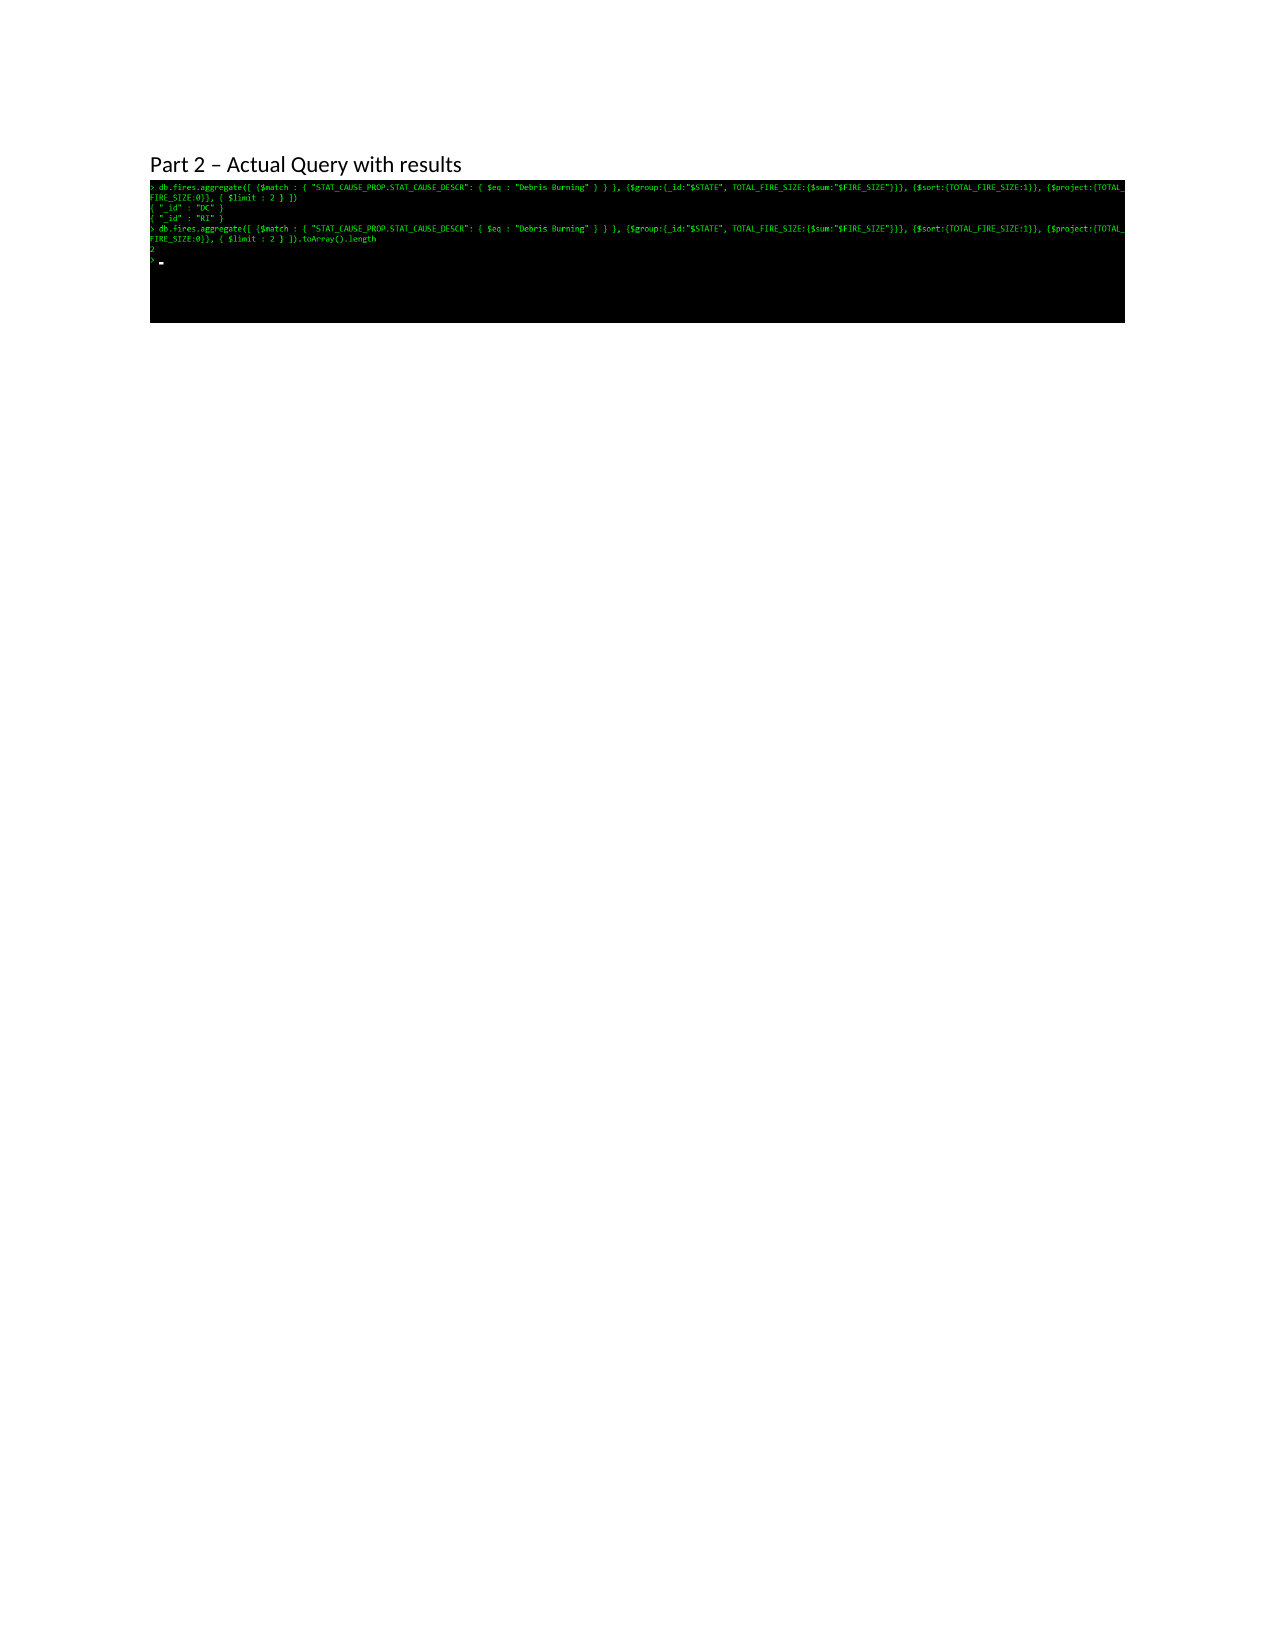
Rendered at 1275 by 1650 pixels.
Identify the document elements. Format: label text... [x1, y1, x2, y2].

picture [150, 180, 1125, 323]
text Part 2 – Actual Query with results [150, 150, 1125, 180]
